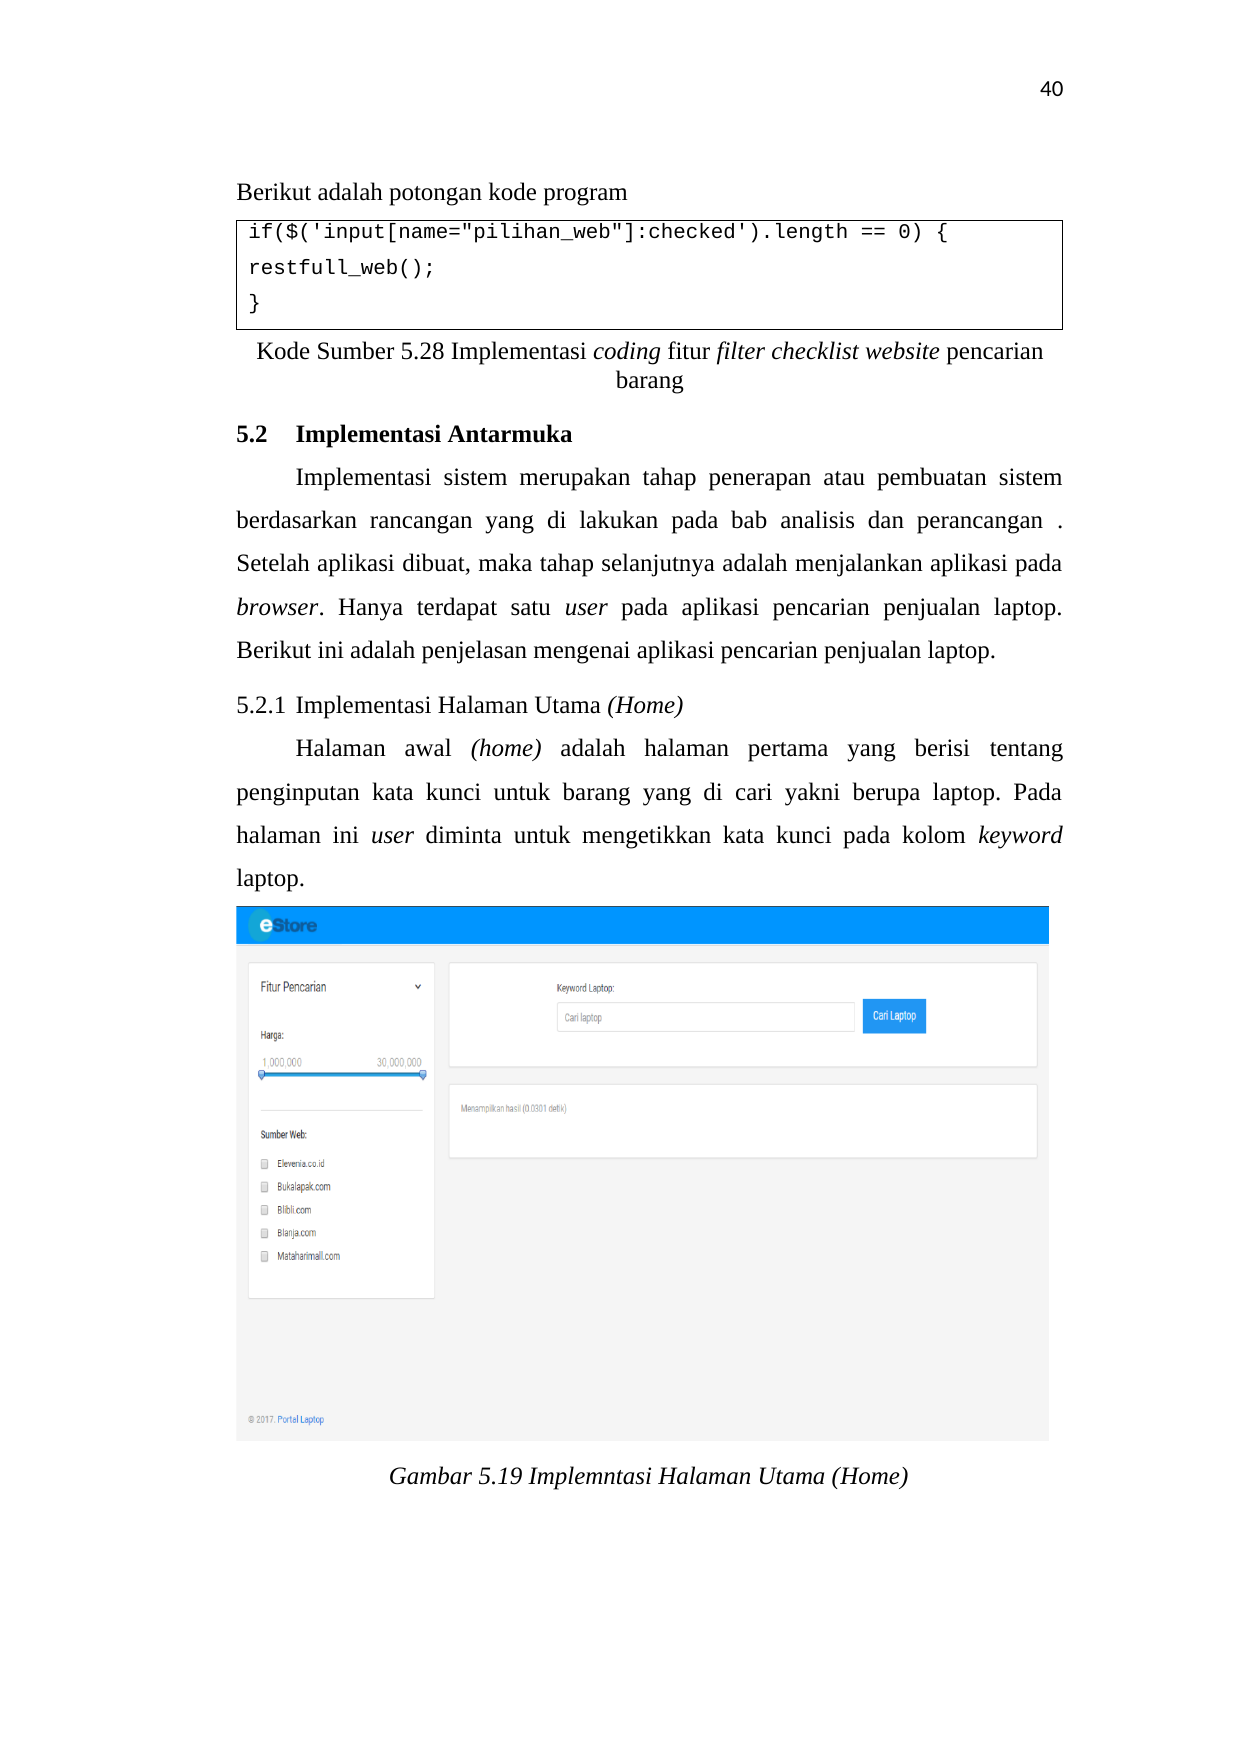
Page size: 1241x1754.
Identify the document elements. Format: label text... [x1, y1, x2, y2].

text Implementasi sistem merupakan tahap penerapan atau pembuatan sistem berdasarkan rancangan yang di lakukan pada bab analisis dan perancangan . Setelah aplikasi dibuat, maka tahap selanjutnya adalah menjalankan aplikasi pada browser. Hanya terdapat satu user pada aplikasi pencarian penjualan laptop. Berikut ini adalah penjelasan mengenai aplikasi pencarian penjualan laptop. [236, 462, 1063, 663]
picture [236, 906, 1049, 1441]
table_header if($('input[name="pilihan_web"]:checked').length == 0) { restfull_web(); } [237, 221, 1062, 329]
subtitle 5.2 Implementasi Antarmuka [236, 419, 1063, 447]
subtitle Gambar 5.19 Implemntasi Halaman Utama (Home) [236, 1461, 1063, 1490]
list Implementasi Halaman Utama (Home) [236, 690, 1063, 719]
text Berikut adalah potongan kode program [236, 177, 1063, 206]
text Kode Sumber 5.28 Implementasi coding fitur filter checklist website pencarian barang [236, 336, 1063, 394]
text Halaman awal (home) adalah halaman pertama yang berisi tentang penginputan kata kunci untuk barang yang di cari yakni berupa laptop. Pada halaman ini user diminta untuk mengetikkan kata kunci pada kolom keyword laptop. [236, 733, 1063, 892]
